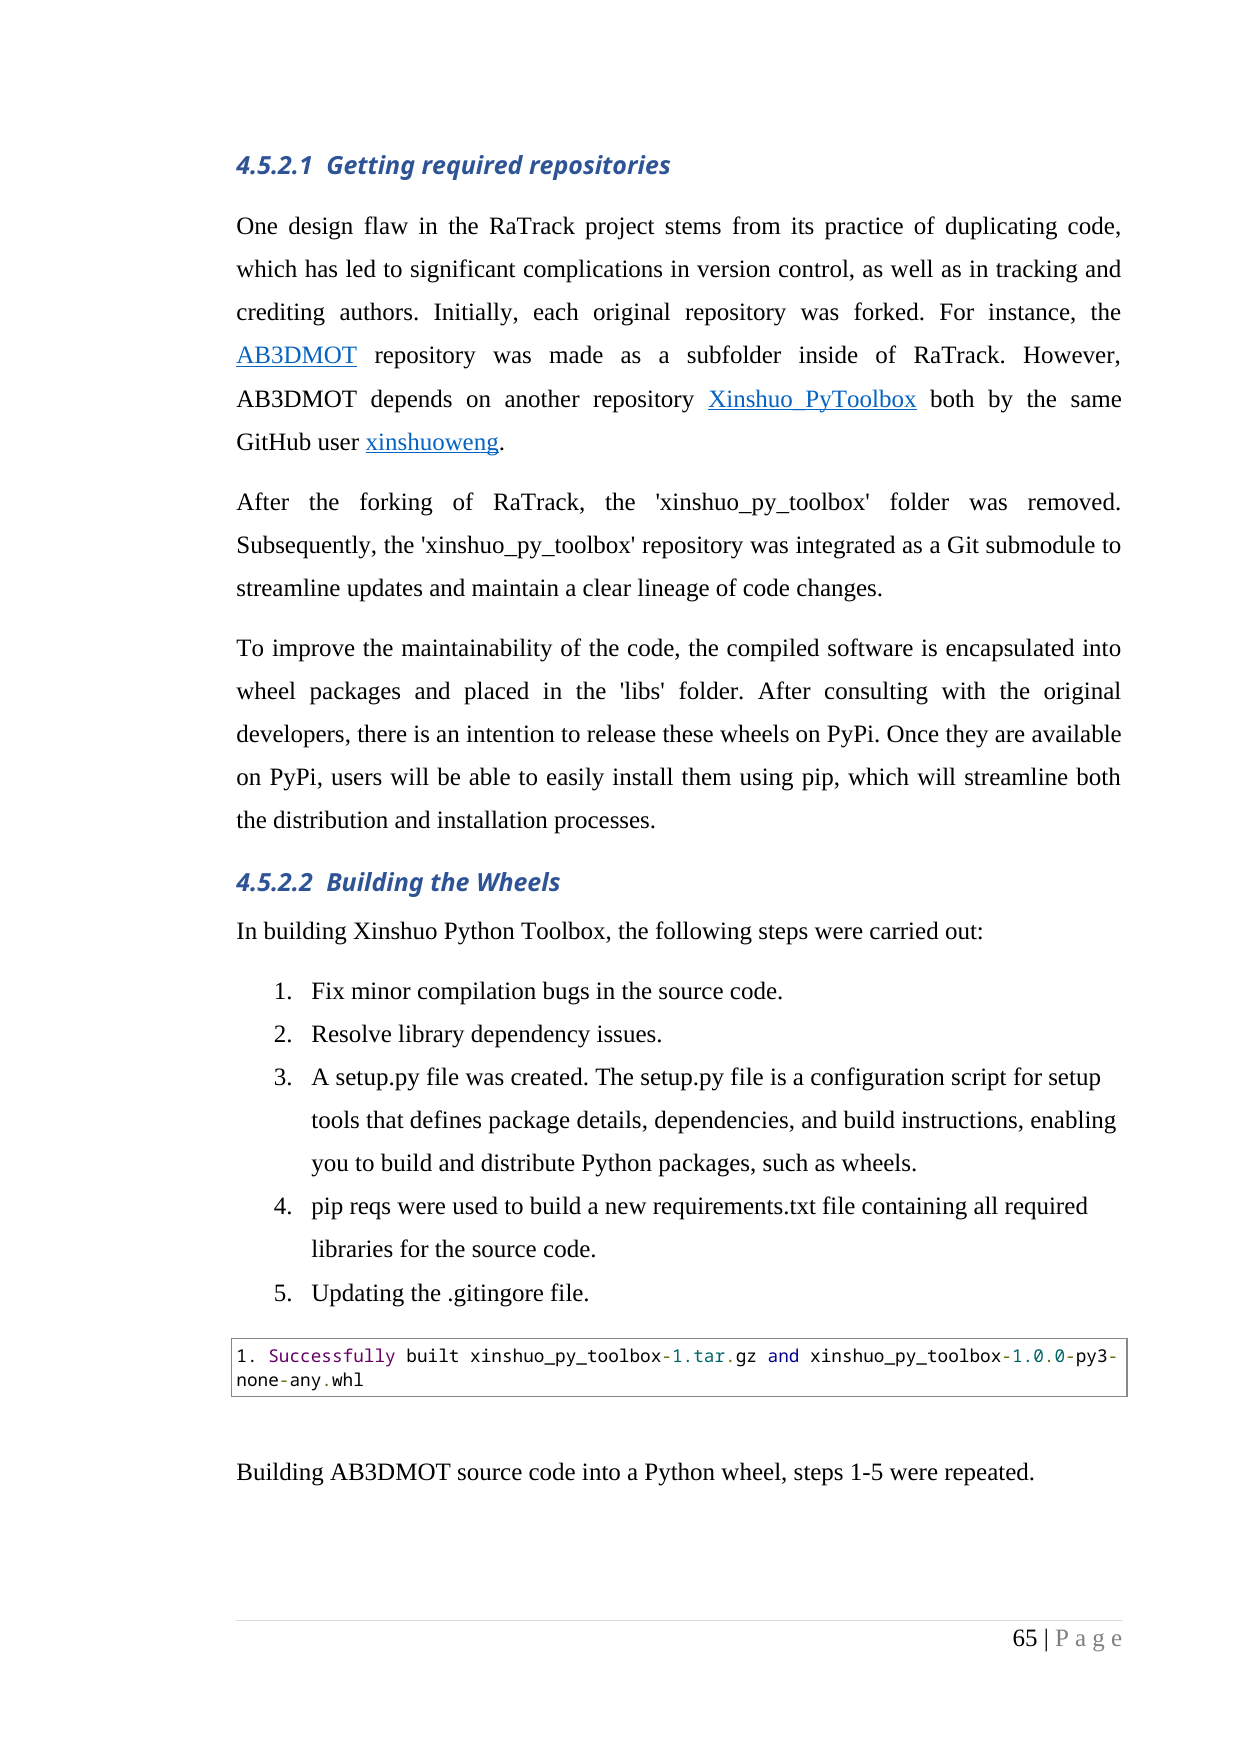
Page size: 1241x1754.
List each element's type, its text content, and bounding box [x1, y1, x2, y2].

list Updating the .gitingore file. [274, 1278, 1122, 1306]
text 1. Successfully built xinshuo_py_toolbox-1.tar.gz and xinshuo_py_toolbox-1.0.0-py3-none-any.whl [232, 1339, 1126, 1396]
subtitle Building the Wheels [236, 865, 1122, 899]
text In building Xinshuo Python Toolbox, the following steps were carried out: [236, 916, 1122, 945]
subtitle Getting required repositories [236, 148, 1122, 182]
list Resolve library dependency issues. [274, 1019, 1122, 1048]
list A setup.py file was created. The setup.py file is a configuration script for setup tools that defines package details, dependencies, and build instructions, enabling you to build and distribute Python packages, such as wheels. [274, 1062, 1122, 1177]
list Fix minor compilation bugs in the source code. [274, 976, 1122, 1004]
text One design flaw in the RaTrack project stems from its practice of duplicating code, which has led to significant complications in version control, as well as in tracking and crediting authors. Initially, each original repository was forked. For instance, the AB3DMOT repository was made as a subfolder inside of RaTrack. However, AB3DMOT depends on another repository Xinshuo_PyToolbox both by the same GitHub user xinshuoweng. [236, 211, 1122, 456]
list pip reqs were used to build a new requirements.txt file containing all required libraries for the source code. [274, 1191, 1122, 1263]
text Building AB3DMOT source code into a Python wheel, steps 1-5 were repeated. [236, 1457, 1122, 1486]
text To improve the maintainability of the code, the compiled software is encapsulated into wheel packages and placed in the 'libs' folder. After consulting with the original developers, there is an intention to release these wheels on PyPi. Once they are available on PyPi, users will be able to easily install them using pip, which will streamline both the distribution and installation processes. [236, 633, 1122, 834]
text After the forking of RaTrack, the 'xinshuo_py_toolbox' folder was removed. Subsequently, the 'xinshuo_py_toolbox' repository was integrated as a Git submodule to streamline updates and maintain a clear lineage of code changes. [236, 487, 1122, 602]
